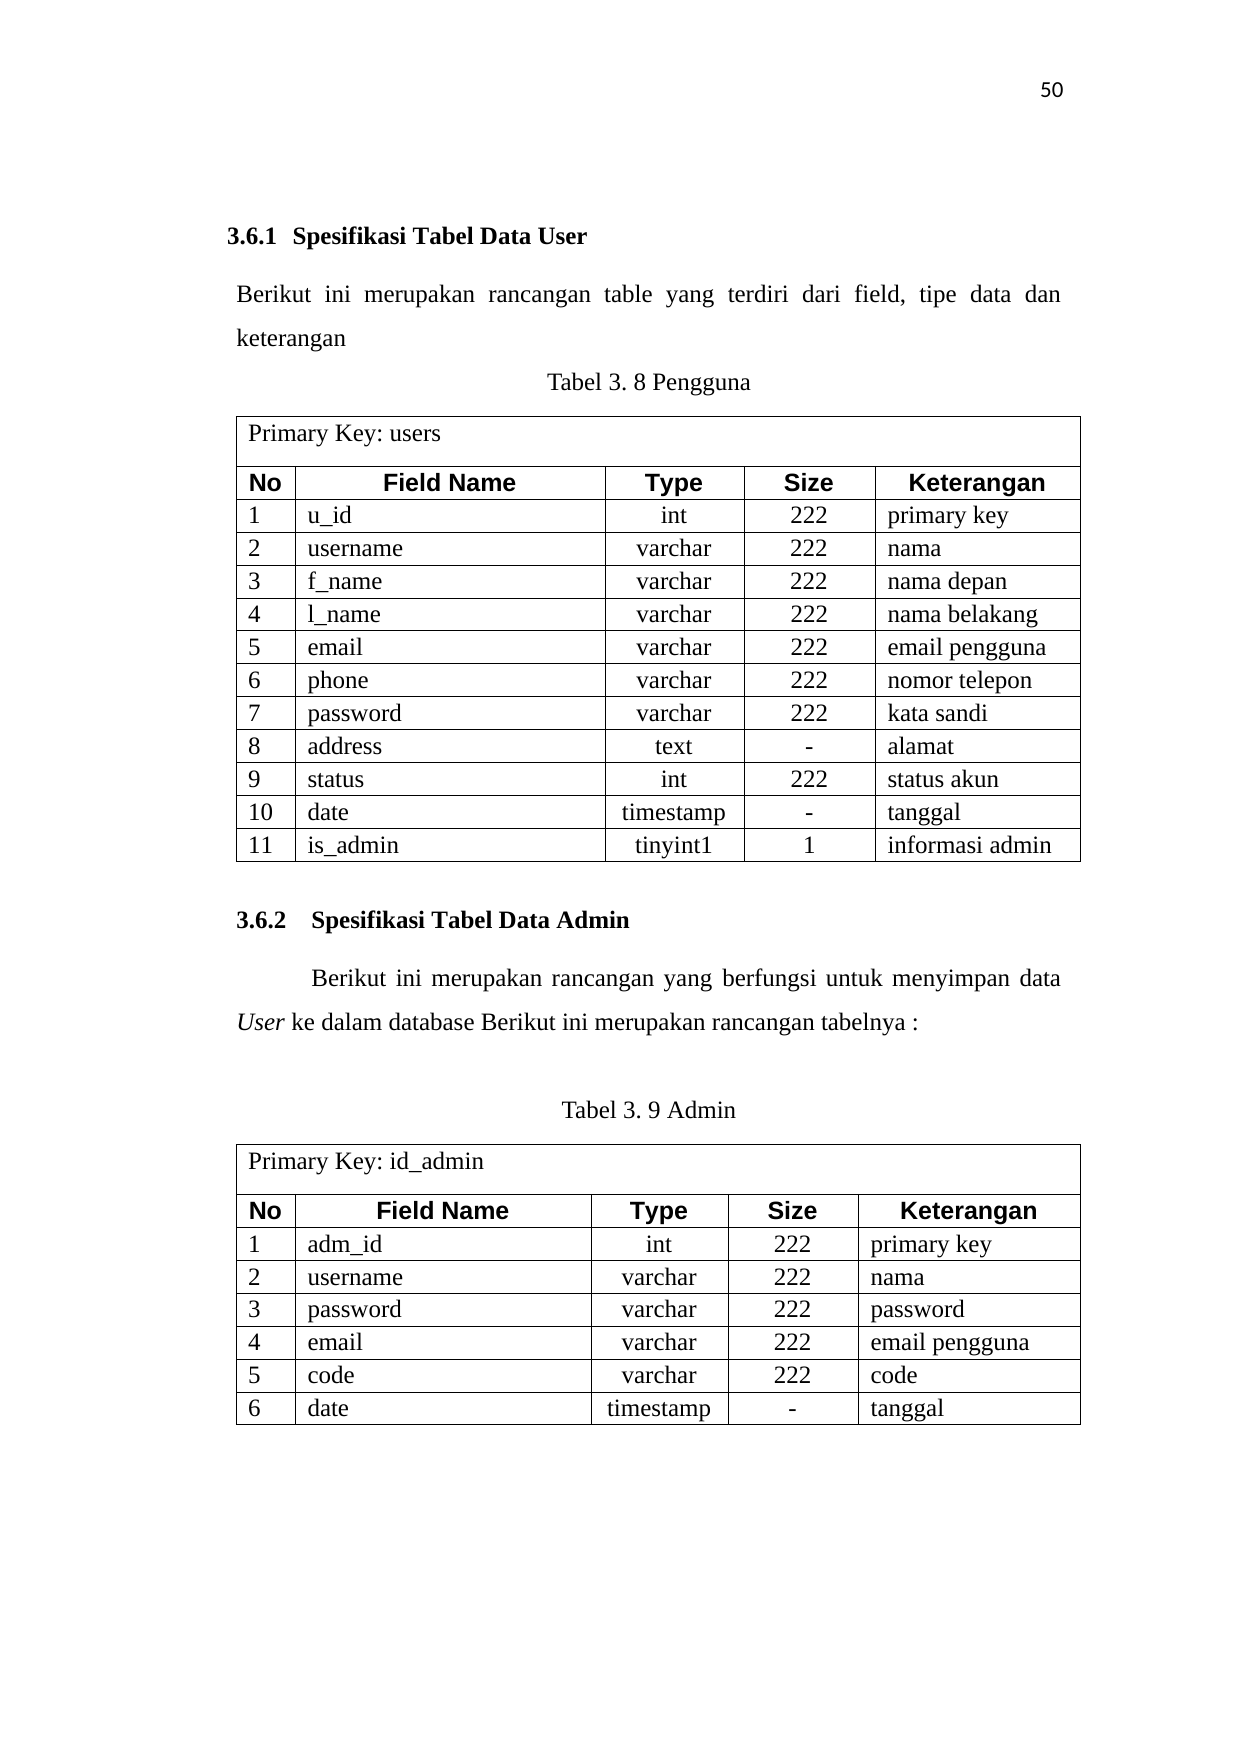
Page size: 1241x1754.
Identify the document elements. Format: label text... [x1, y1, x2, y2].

text Berikut ini merupakan rancangan yang berfungsi untuk menyimpan data User ke dalam database Berikut ini merupakan rancangan tabelnya : [236, 963, 1061, 1036]
table_cell 7 [237, 697, 295, 729]
table_cell tanggal [876, 796, 1080, 828]
table_cell tinyint1 [606, 829, 744, 861]
table_cell 2 [237, 1261, 295, 1293]
table_cell alamat [876, 730, 1080, 762]
table_cell status akun [876, 763, 1080, 795]
table_cell 1 [237, 500, 295, 532]
table_cell address [296, 730, 605, 762]
table_cell int [592, 1228, 728, 1260]
table_cell - [745, 730, 875, 762]
table_cell email [296, 1327, 591, 1358]
table_cell date [296, 1393, 591, 1424]
table_cell code [296, 1360, 591, 1391]
table_cell varchar [606, 566, 744, 597]
table_cell code [859, 1360, 1080, 1391]
table_cell 222 [745, 697, 875, 729]
table_cell 222 [745, 664, 875, 696]
table_cell l_name [296, 599, 605, 630]
table_cell varchar [606, 599, 744, 630]
table_cell email pengguna [859, 1327, 1080, 1358]
subtitle Spesifikasi Tabel Data User [227, 221, 1061, 250]
table_cell 3 [237, 1294, 295, 1326]
table_cell No [237, 1195, 295, 1227]
table_cell phone [296, 664, 605, 696]
table_header [876, 417, 1080, 466]
table_cell 5 [237, 631, 295, 663]
table_header [728, 1145, 859, 1194]
table_cell varchar [592, 1360, 728, 1391]
table_cell 2 [237, 533, 295, 564]
table_cell password [296, 697, 605, 729]
table_cell nama depan [876, 566, 1080, 597]
table_cell 9 [237, 763, 295, 795]
table_cell 222 [729, 1327, 858, 1358]
text Tabel 3. 8 Pengguna [236, 367, 1061, 395]
table_cell Field Name [296, 467, 605, 499]
table_cell informasi admin [876, 829, 1080, 861]
table_header [744, 417, 876, 466]
table_cell primary key [876, 500, 1080, 532]
subtitle Spesifikasi Tabel Data Admin [236, 905, 1061, 934]
table_cell Type [606, 467, 744, 499]
table_cell Field Name [296, 1195, 591, 1227]
table_cell 222 [745, 533, 875, 564]
table_cell timestamp [592, 1393, 728, 1424]
table_cell text [606, 730, 744, 762]
table_cell 222 [745, 566, 875, 597]
table_cell varchar [606, 631, 744, 663]
table_cell 10 [237, 796, 295, 828]
table_cell 222 [729, 1294, 858, 1326]
text Berikut ini merupakan rancangan table yang terdiri dari field, tipe data dan keterangan [236, 279, 1061, 351]
table_cell varchar [592, 1261, 728, 1293]
table_cell Size [745, 467, 875, 499]
table_cell 222 [745, 599, 875, 630]
table_cell int [606, 763, 744, 795]
table_cell date [296, 796, 605, 828]
table_cell 222 [745, 500, 875, 532]
table_cell 222 [745, 763, 875, 795]
table_cell username [296, 533, 605, 564]
table_cell is_admin [296, 829, 605, 861]
table_cell 4 [237, 599, 295, 630]
table_cell tanggal [859, 1393, 1080, 1424]
table_cell 222 [729, 1360, 858, 1391]
table_cell email [296, 631, 605, 663]
table_header [591, 1145, 728, 1194]
table_cell password [296, 1294, 591, 1326]
table_cell 222 [745, 631, 875, 663]
table_cell varchar [606, 533, 744, 564]
table_header Primary Key: id_admin [237, 1145, 591, 1194]
table_cell u_id [296, 500, 605, 532]
table_cell 4 [237, 1327, 295, 1358]
table_cell 6 [237, 664, 295, 696]
table_cell 222 [729, 1261, 858, 1293]
table_cell 3 [237, 566, 295, 597]
table_cell adm_id [296, 1228, 591, 1260]
table_cell - [745, 796, 875, 828]
table_cell nama [876, 533, 1080, 564]
table_cell 1 [745, 829, 875, 861]
table_cell 5 [237, 1360, 295, 1391]
table_cell 8 [237, 730, 295, 762]
table_cell email pengguna [876, 631, 1080, 663]
table_cell varchar [592, 1294, 728, 1326]
text Tabel 3. 9 Admin [236, 1095, 1061, 1123]
table_cell Size [729, 1195, 858, 1227]
table_cell username [296, 1261, 591, 1293]
table_header [859, 1145, 1080, 1194]
table_cell primary key [859, 1228, 1080, 1260]
table_cell status [296, 763, 605, 795]
table_cell varchar [606, 664, 744, 696]
table_cell Keterangan [876, 467, 1080, 499]
table_cell - [729, 1393, 858, 1424]
table_cell varchar [606, 697, 744, 729]
table_cell Keterangan [859, 1195, 1080, 1227]
table_cell kata sandi [876, 697, 1080, 729]
table_cell Type [592, 1195, 728, 1227]
table_cell timestamp [606, 796, 744, 828]
table_cell 11 [237, 829, 295, 861]
table_cell No [237, 467, 295, 499]
table_cell nama belakang [876, 599, 1080, 630]
table_cell 222 [729, 1228, 858, 1260]
table_cell 1 [237, 1228, 295, 1260]
table_cell password [859, 1294, 1080, 1326]
table_cell 6 [237, 1393, 295, 1424]
table_cell f_name [296, 566, 605, 597]
table_cell varchar [592, 1327, 728, 1358]
table_cell nomor telepon [876, 664, 1080, 696]
table_cell nama [859, 1261, 1080, 1293]
table_cell int [606, 500, 744, 532]
table_header Primary Key: users [237, 417, 744, 466]
